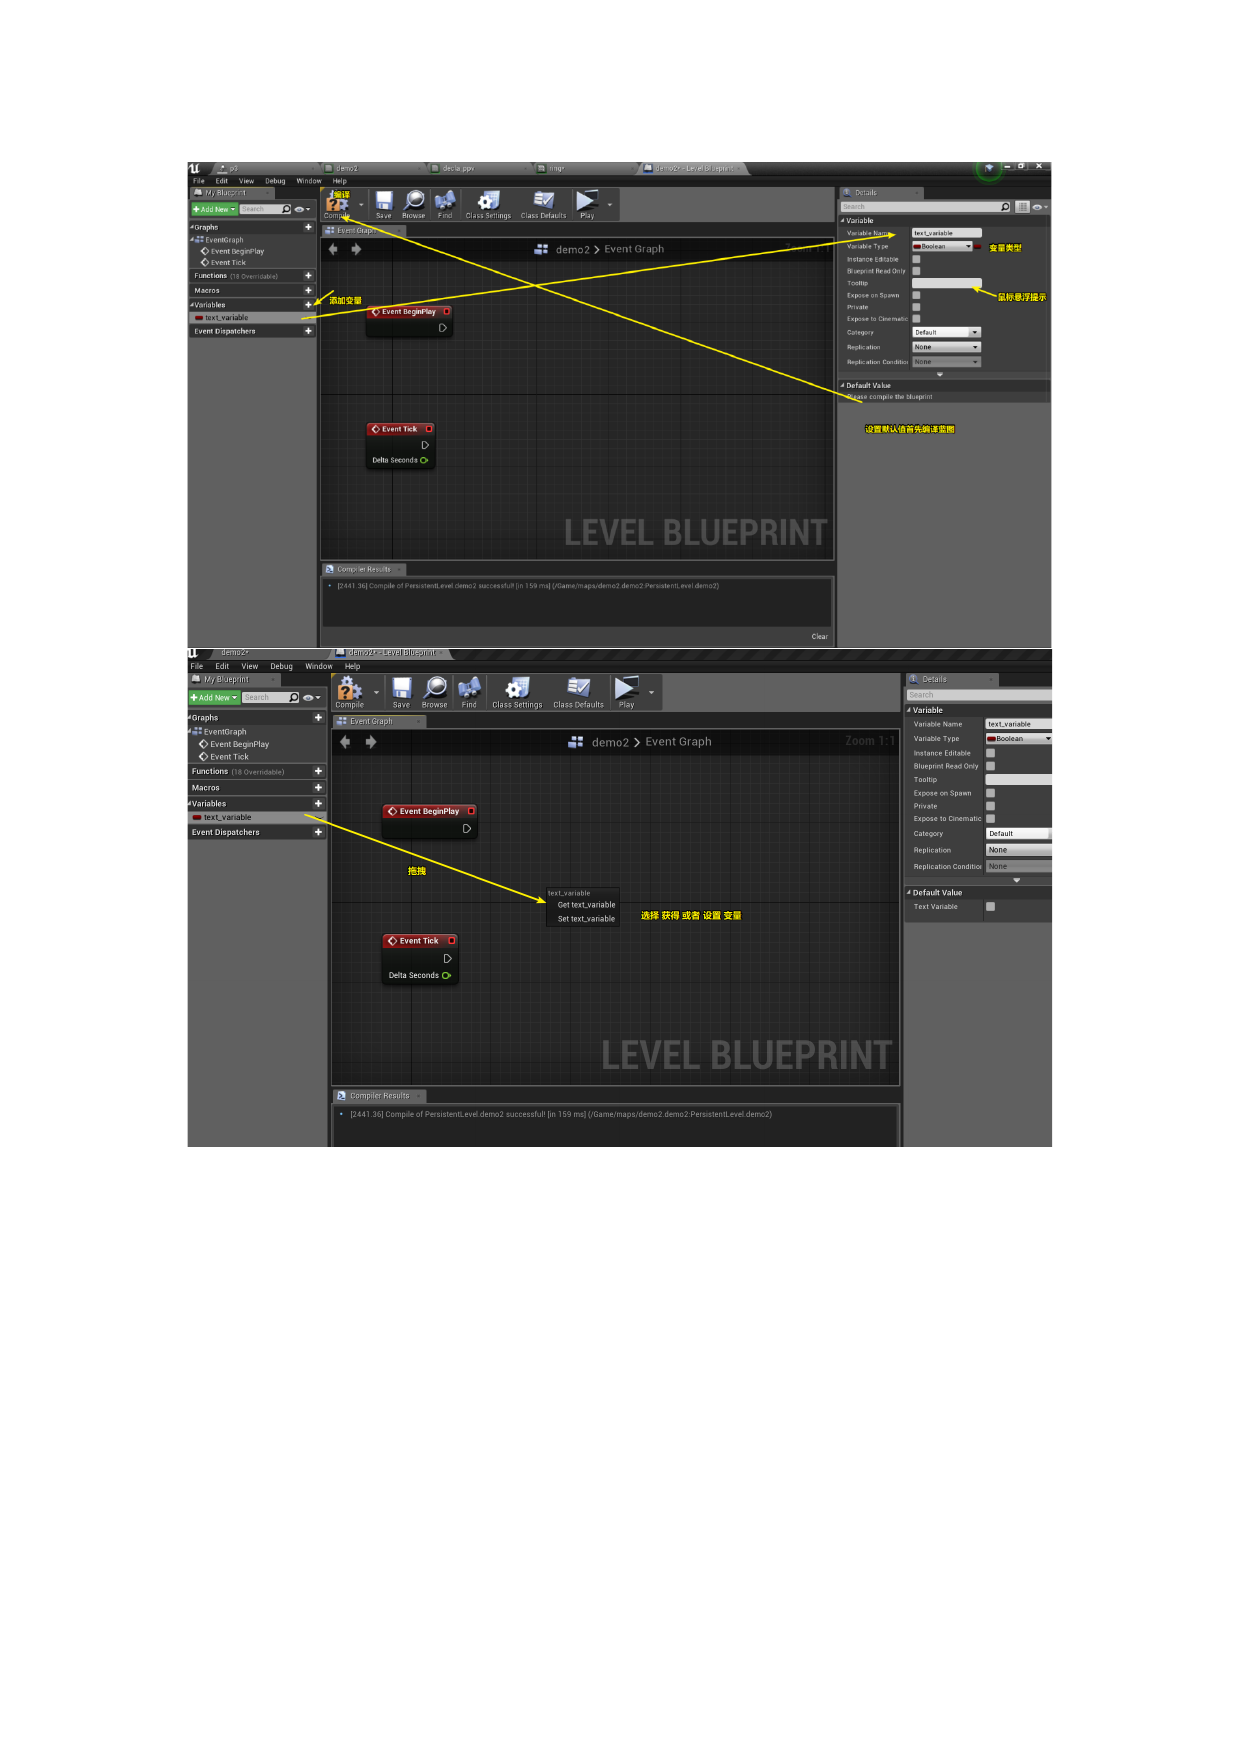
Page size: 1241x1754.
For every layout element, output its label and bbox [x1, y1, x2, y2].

picture [187, 162, 1052, 648]
picture [187, 649, 1053, 1147]
